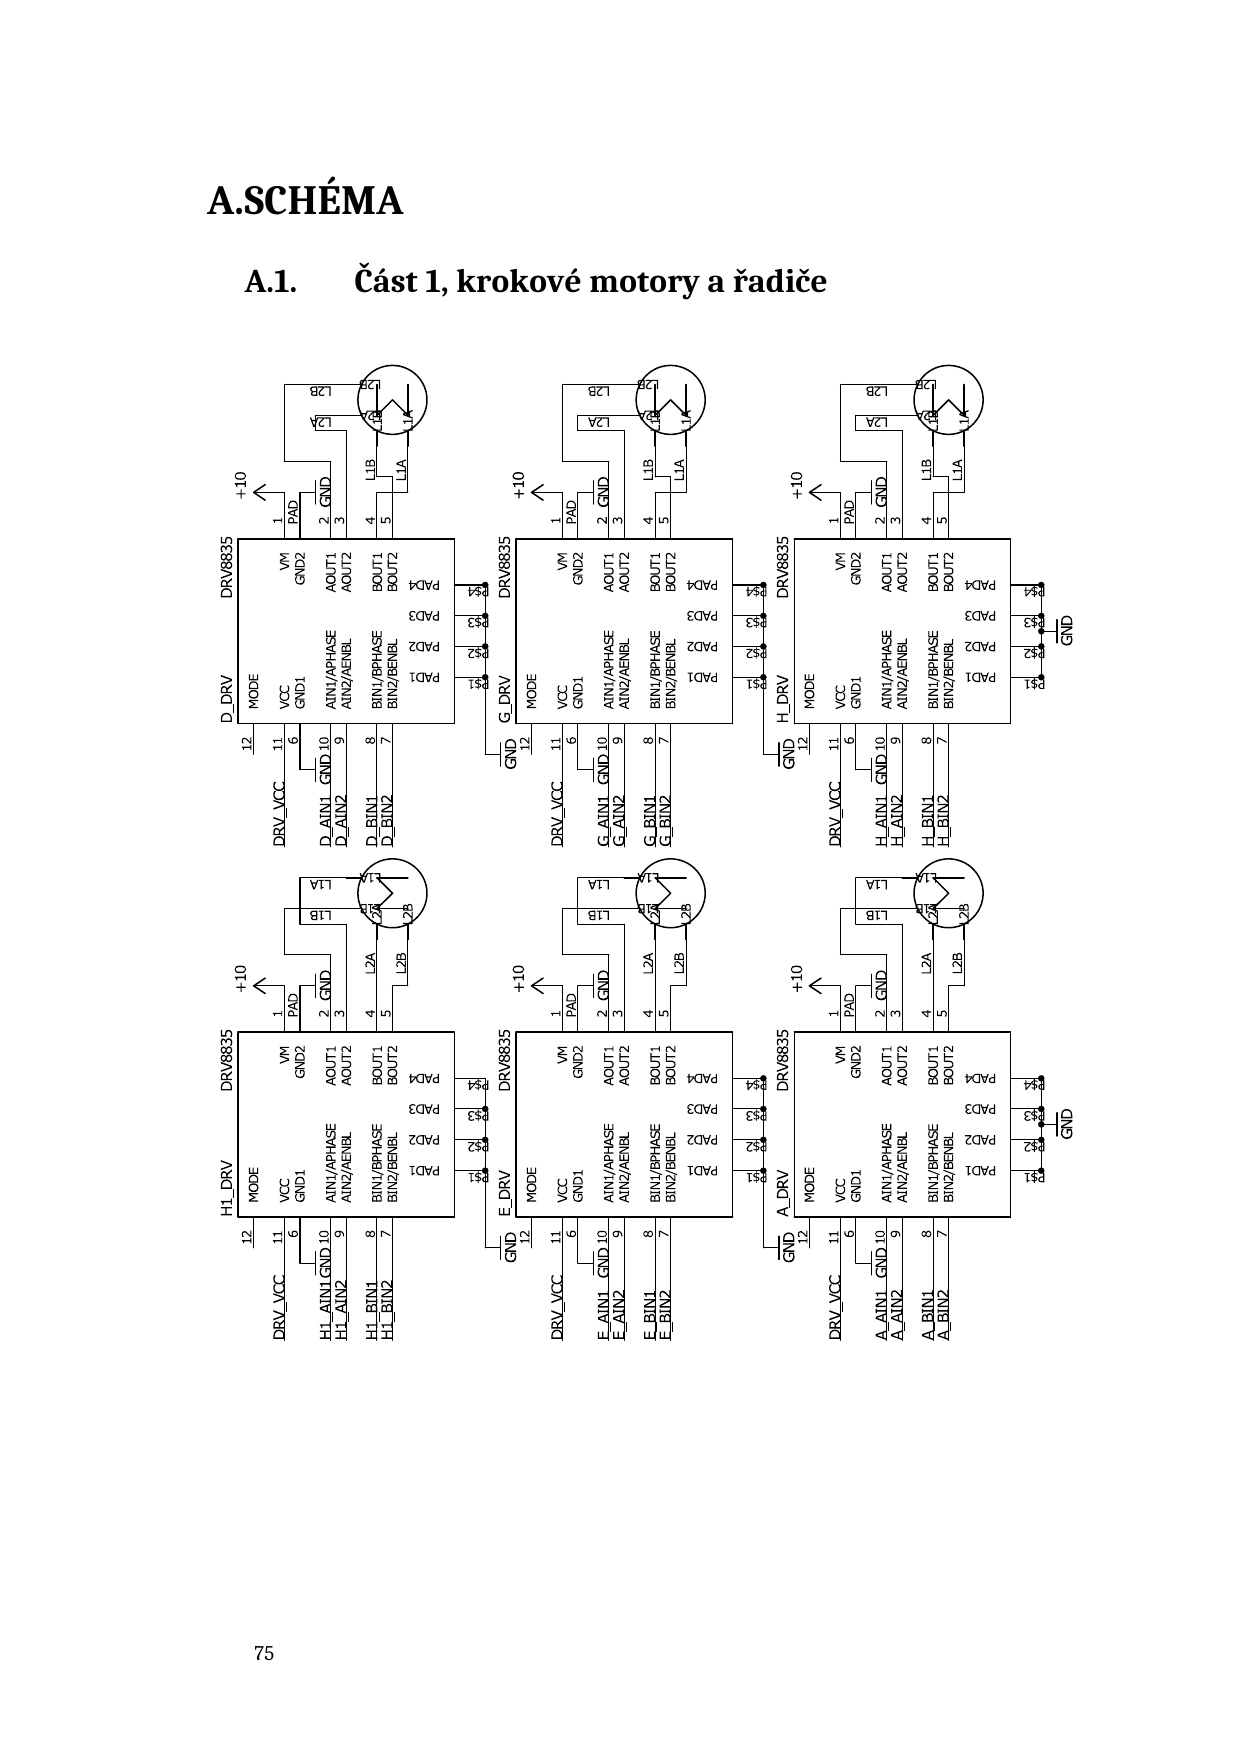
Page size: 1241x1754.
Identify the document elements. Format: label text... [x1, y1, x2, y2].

text Část 1, krokové motory a řadiče [244, 262, 1092, 300]
text Schéma [207, 177, 1092, 225]
